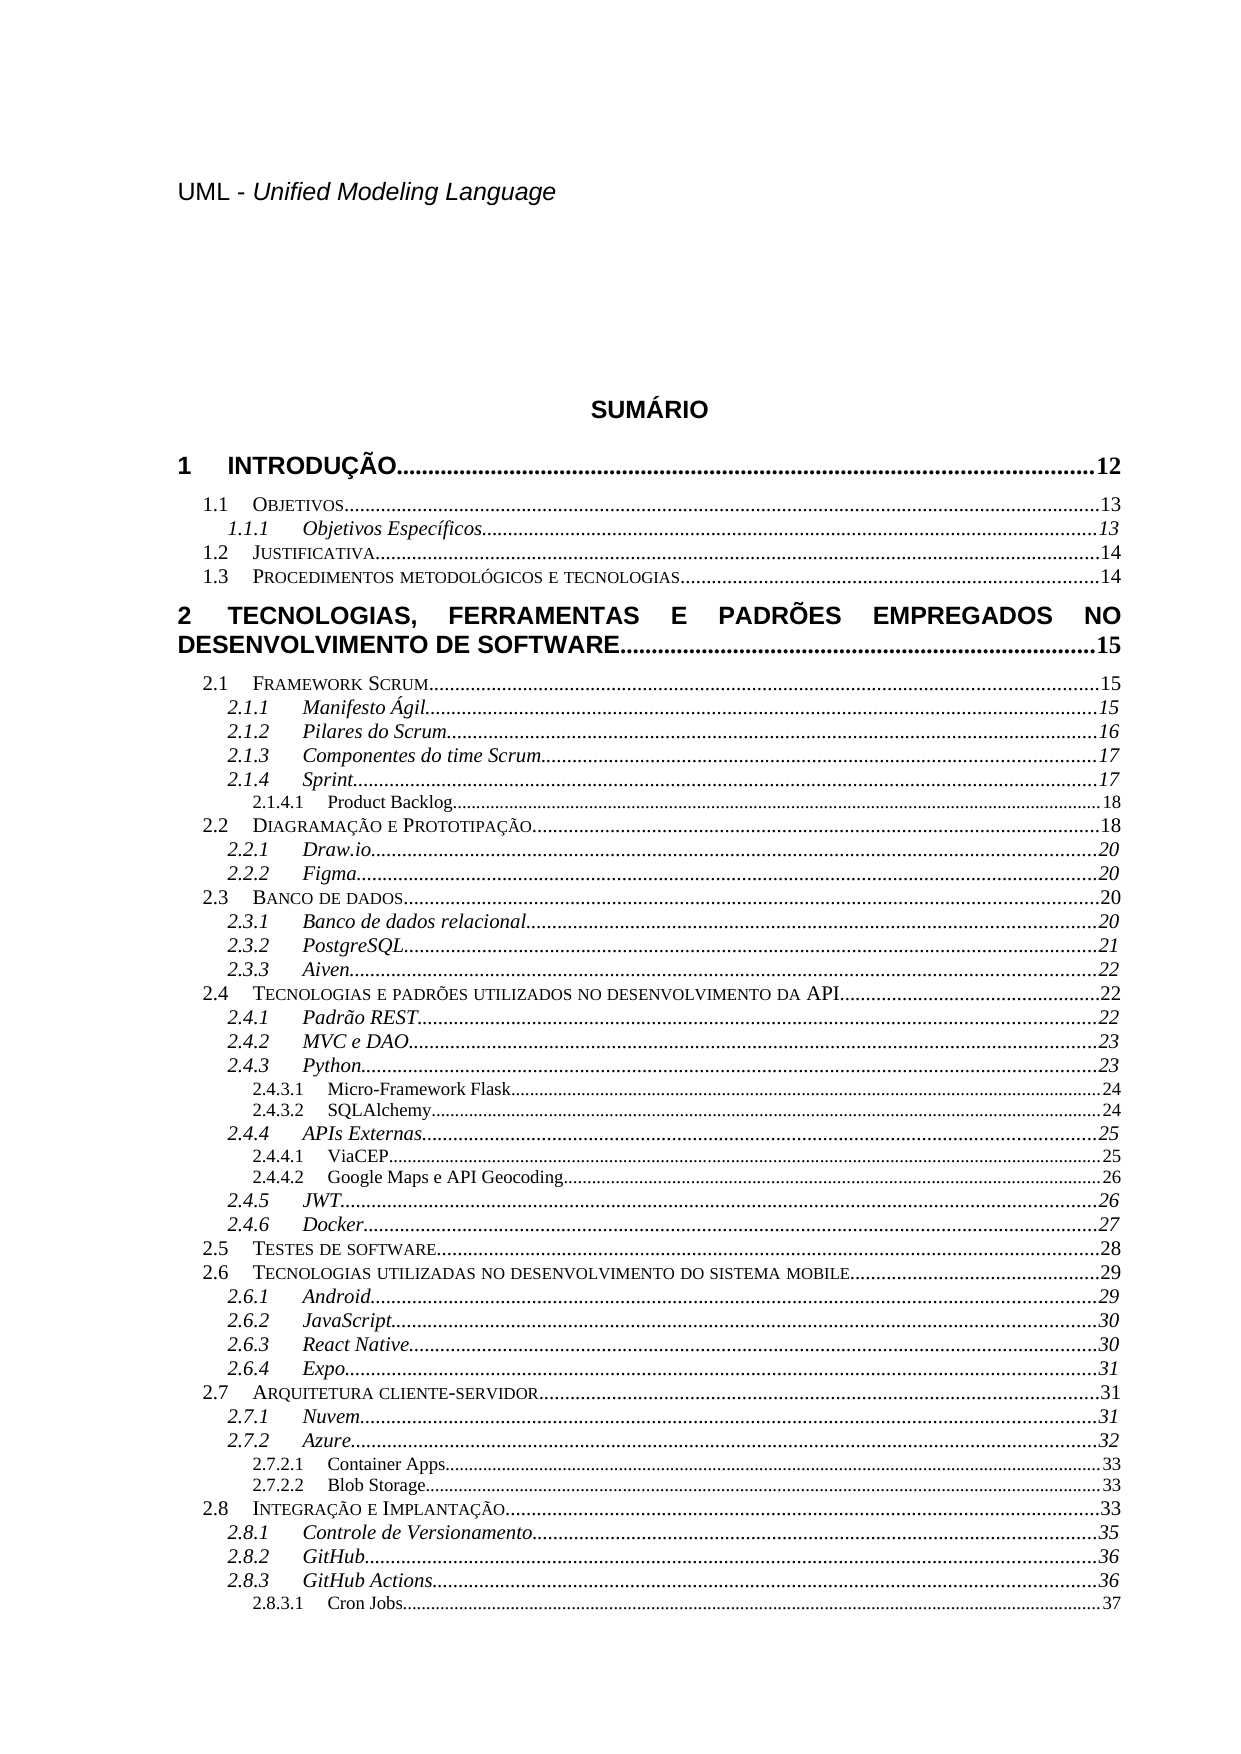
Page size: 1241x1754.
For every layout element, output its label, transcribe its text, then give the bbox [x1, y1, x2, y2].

text SUMÁRIO [177, 395, 1122, 424]
text UML - Unified Modeling Language [177, 177, 1122, 206]
